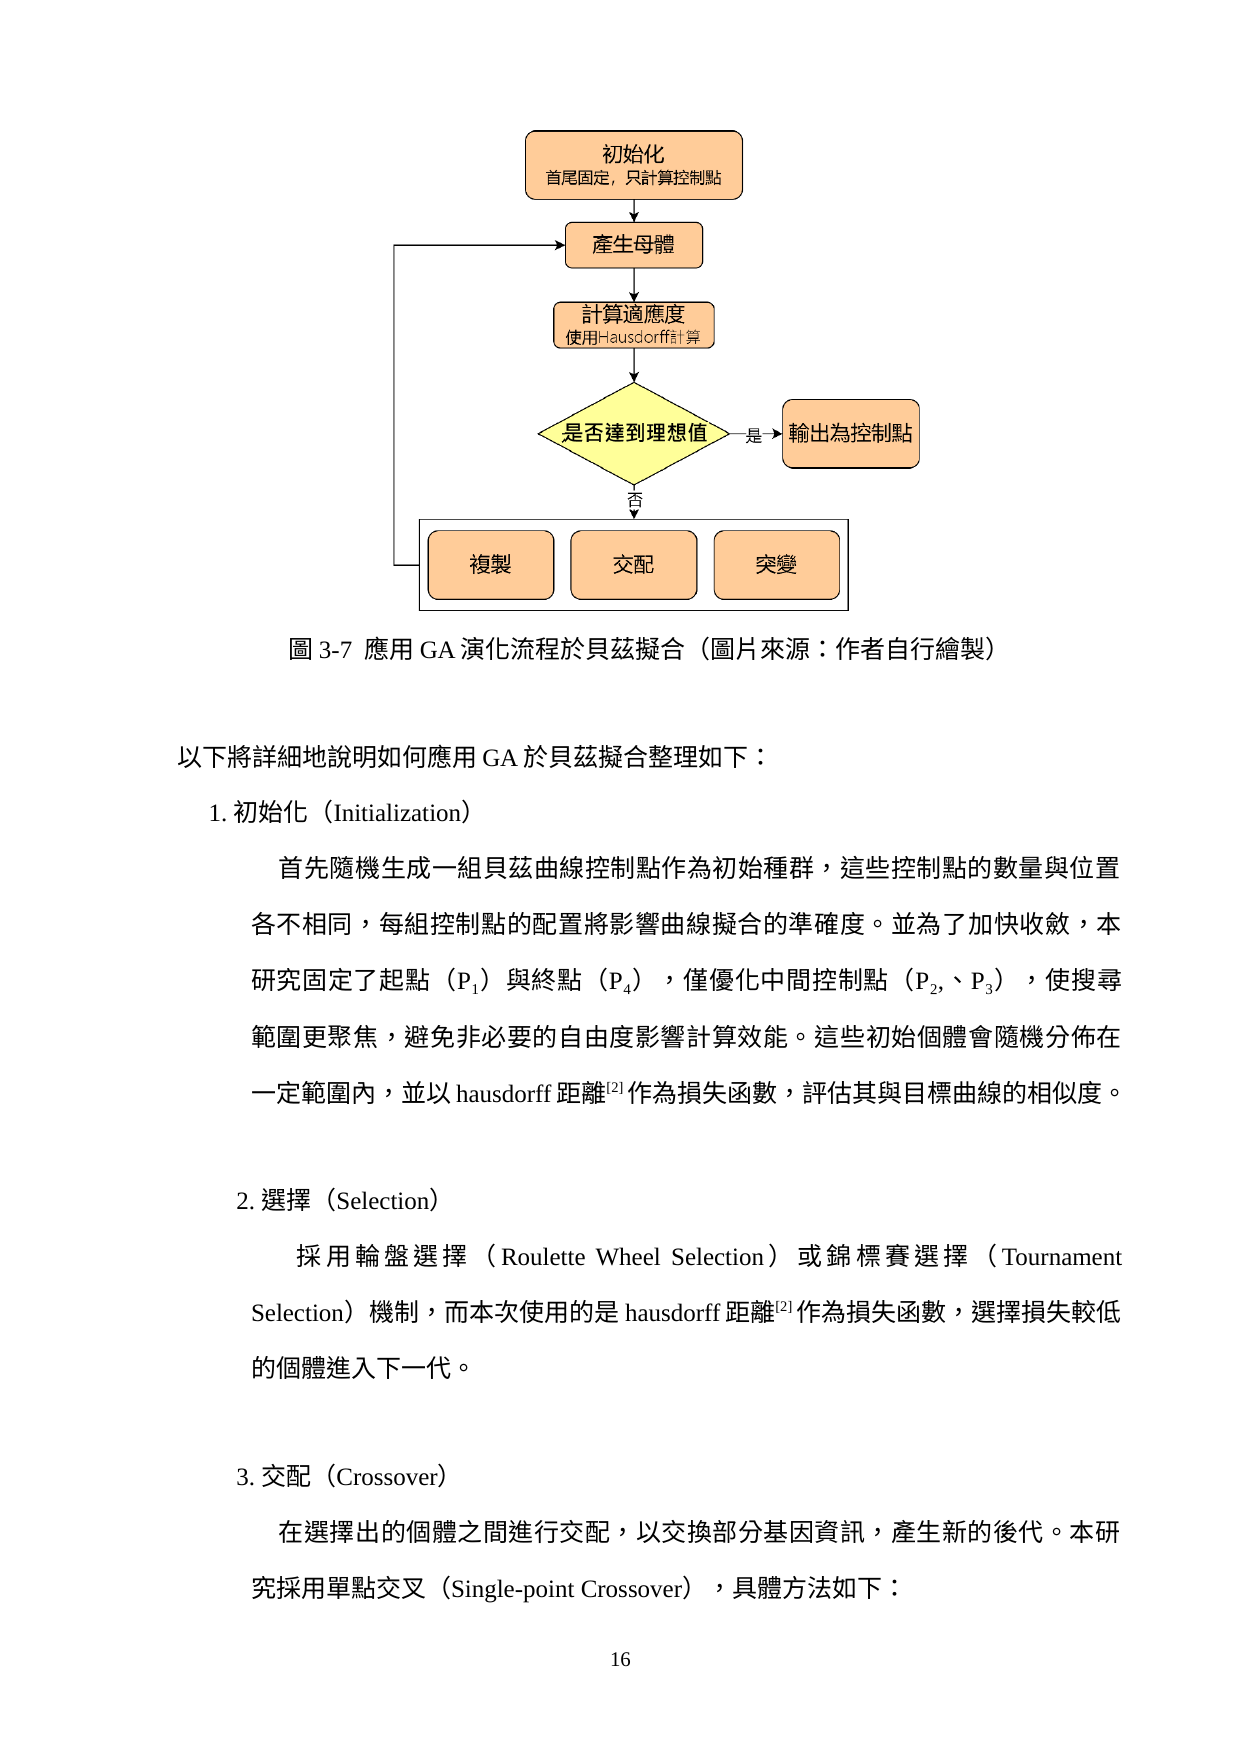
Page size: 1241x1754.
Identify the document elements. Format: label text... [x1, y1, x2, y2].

text 1. 初始化（Initialization） [177, 792, 1122, 829]
text 在選擇出的個體之間進行交配，以交換部分基因資訊，產生新的後代。本研究採用單點交叉（Single-point Crossover），具體方法如下： [251, 1511, 1122, 1605]
text 圖3-7 應用GA演化流程於貝茲擬合（圖片來源：作者自行繪製） [177, 629, 1122, 666]
list 2. 選擇（Selection） [236, 1180, 1122, 1218]
picture [385, 130, 920, 611]
list 3. 交配（Crossover） [236, 1456, 1122, 1493]
text 以下將詳細地說明如何應用GA於貝茲擬合整理如下： [177, 736, 1122, 774]
text 採用輪盤選擇（Roulette Wheel Selection）或錦標賽選擇（Tournament Selection）機制，而本次使用的是hausdorff距離[2] 作為損失函數，選擇損失較低的個體進入下一代。 [251, 1236, 1122, 1386]
text 首先隨機生成一組貝茲曲線控制點作為初始種群，這些控制點的數量與位置各不相同，每組控制點的配置將影響曲線擬合的準確度。並為了加快收斂，本研究固定了起點（P₁）與終點（P₄），僅優化中間控制點（P₂,、P₃），使搜尋範圍更聚焦，避免非必要的自由度影響計算效能。這些初始個體會隨機分佈在一定範圍內，並以hausdorff距離[2] 作為損失函數，評估其與目標曲線的相似度。 [251, 848, 1122, 1110]
